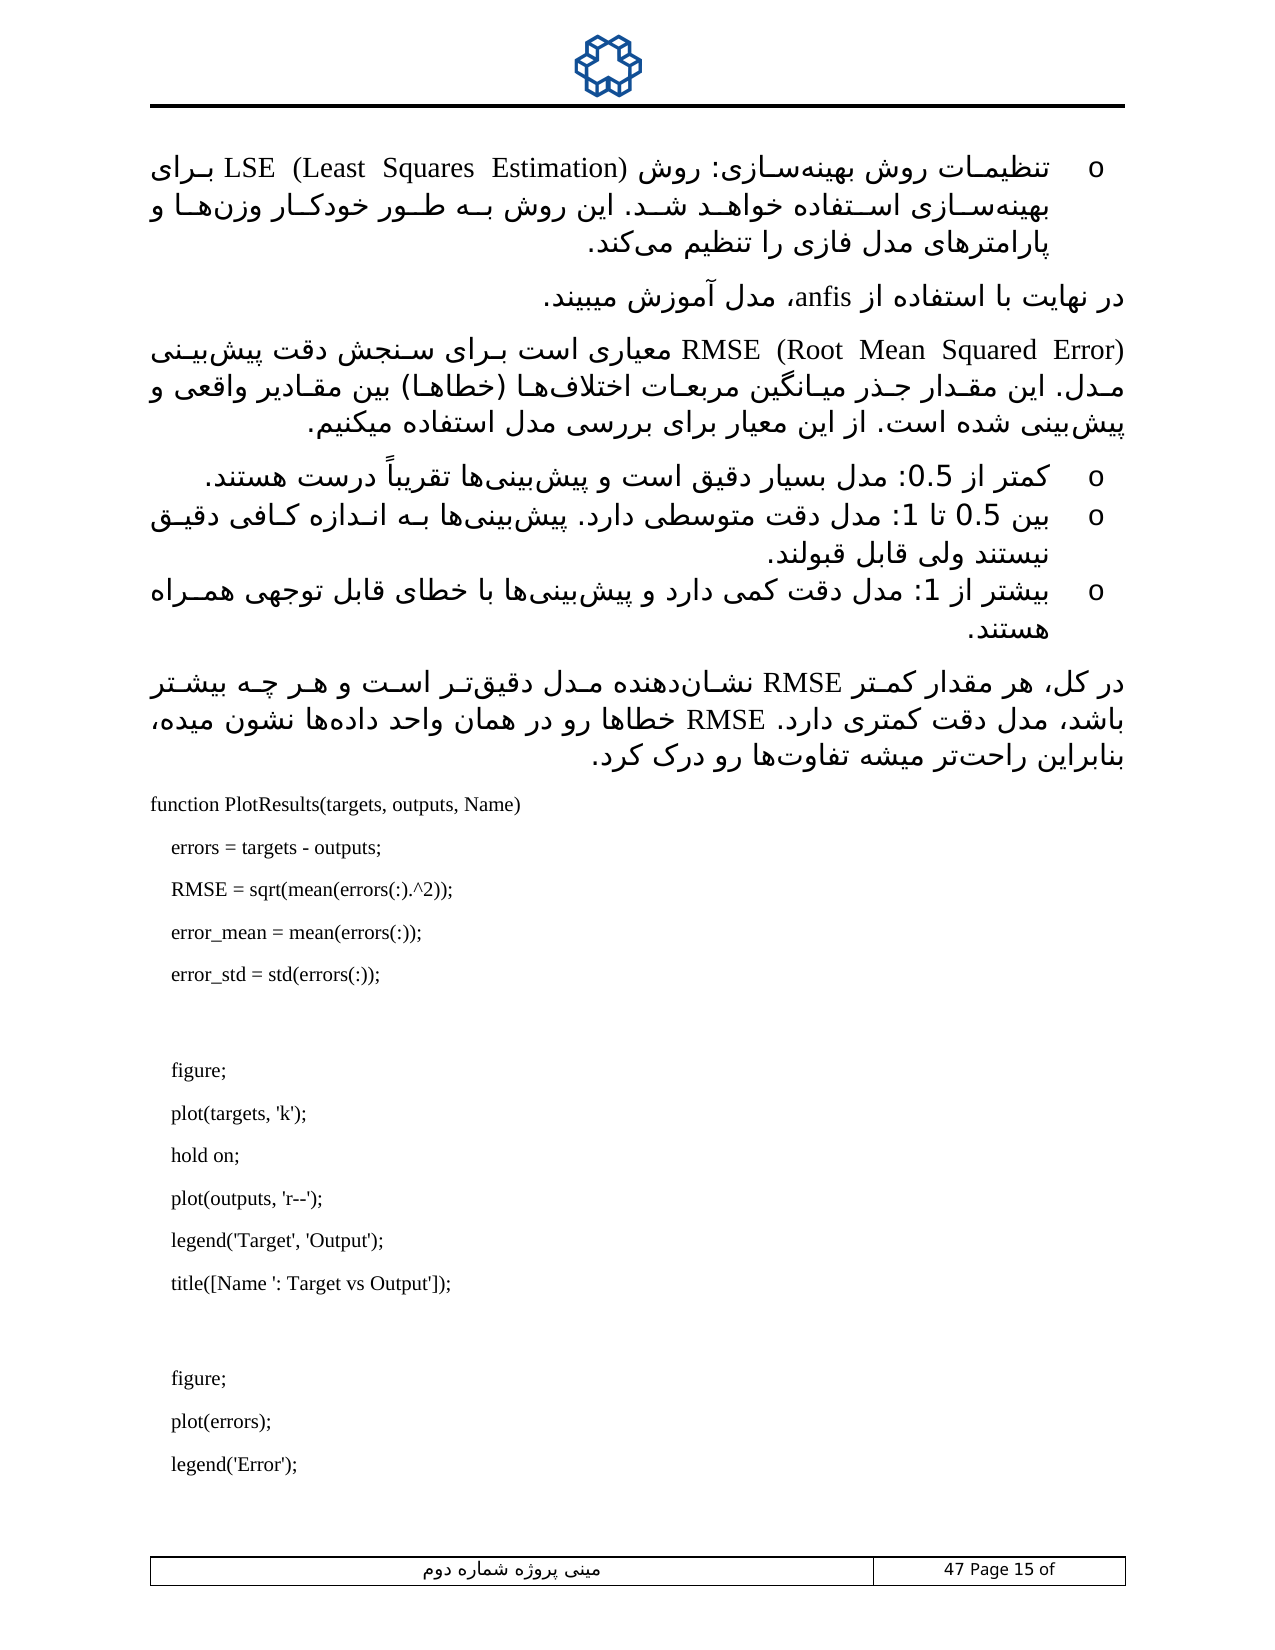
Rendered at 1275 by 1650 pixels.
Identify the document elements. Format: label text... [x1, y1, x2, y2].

text hold on; [150, 1143, 1125, 1167]
text figure; [150, 1366, 1125, 1390]
list تنظیمات روش بهینه‌سازی: روش LSE (Least Squares Estimation) برای بهینه‌سازی استفاده خواهد شد. این روش به طور خودکار وزن‌ها و پارامترهای مدل فازی را تنظیم می‌کند. [150, 150, 1087, 259]
text figure; [150, 1058, 1125, 1082]
text legend('Error'); [150, 1451, 1125, 1476]
text plot(outputs, 'r--'); [150, 1186, 1125, 1210]
list بیشتر از 1: مدل دقت کمی دارد و پیش‌بینی‌ها با خطای قابل توجهی همراه هستند. [150, 573, 1087, 646]
text title([Name ': Target vs Output']); [150, 1271, 1125, 1295]
text در نهایت با استفاده از anfis، مدل آموزش میبیند. [150, 279, 1125, 313]
text legend('Target', 'Output'); [150, 1228, 1125, 1252]
text function PlotResults(targets, outputs, Name) [150, 792, 1125, 816]
list کمتر از 0.5: مدل بسیار دقیق است و پیش‌بینی‌ها تقریباً درست هستند. [150, 459, 1087, 495]
text error_std = std(errors(:)); [150, 962, 1125, 986]
text RMSE (Root Mean Squared Error) معیاری است برای سنجش دقت پیش‌بینی مدل. این مقدار جذر میانگین مربعات اختلاف‌ها (خطاها) بین مقادیر واقعی و پیش‌بینی شده است. از این معیار برای بررسی مدل استفاده میکنیم. [150, 332, 1125, 440]
text errors = targets - outputs; [150, 834, 1125, 859]
text در کل، هر مقدار کمتر RMSE نشان‌دهنده مدل دقیق‌تر است و هر چه بیشتر باشد، مدل دقت کمتری دارد. RMSE خطاها رو در همان واحد داده‌ها نشون میده، بنابراین راحت‌تر میشه تفاوت‌ها رو درک کرد. [150, 665, 1125, 773]
text plot(errors); [150, 1409, 1125, 1433]
picture [571, 30, 646, 104]
text RMSE = sqrt(mean(errors(:).^2)); [150, 877, 1125, 901]
list بین 0.5 تا 1: مدل دقت متوسطی دارد. پیش‌بینی‌ها به اندازه کافی دقیق نیستند ولی قابل قبولند. [150, 498, 1087, 570]
text error_mean = mean(errors(:)); [150, 920, 1125, 944]
text plot(targets, 'k'); [150, 1100, 1125, 1124]
